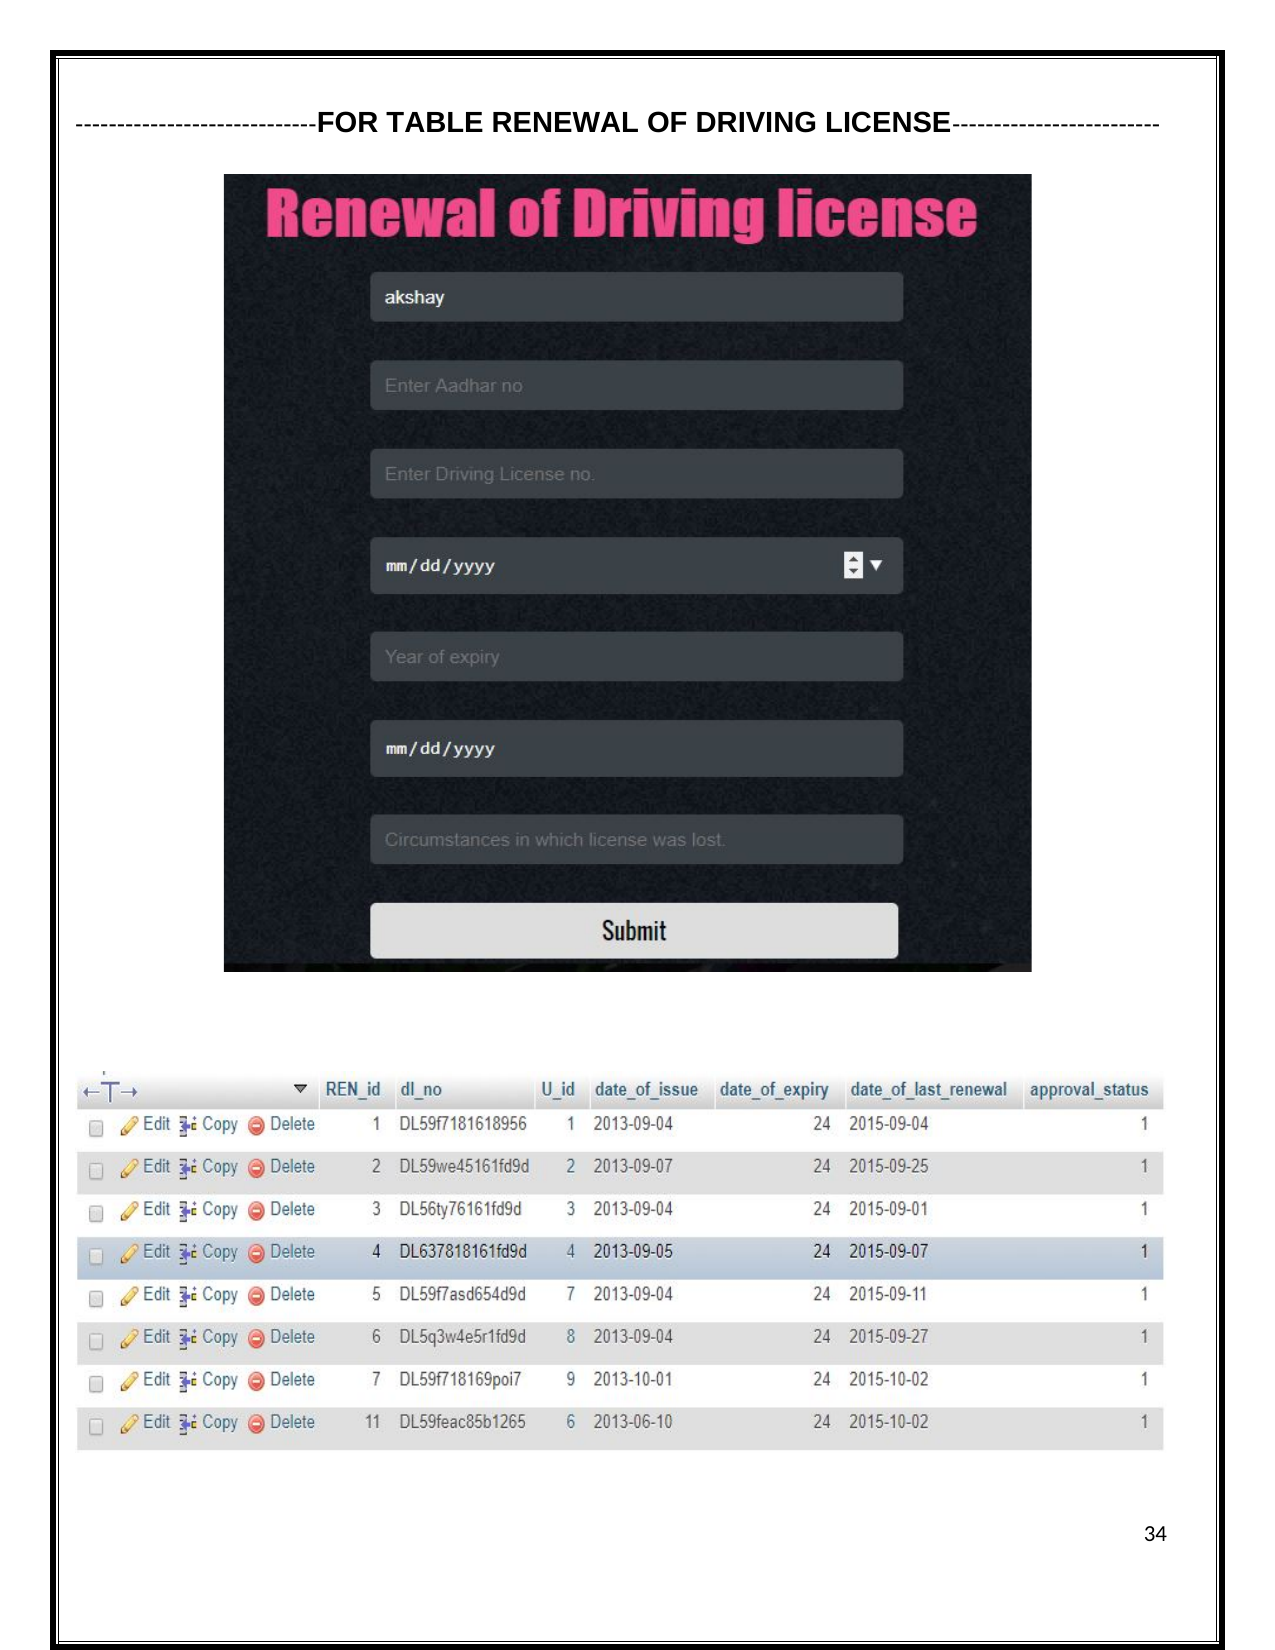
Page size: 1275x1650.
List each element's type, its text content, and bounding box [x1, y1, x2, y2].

picture [75, 1071, 1167, 1453]
text -----------------------------FOR TABLE RENEWAL OF DRIVING LICENSE------------------------- [75, 105, 1167, 138]
picture [223, 174, 1032, 972]
